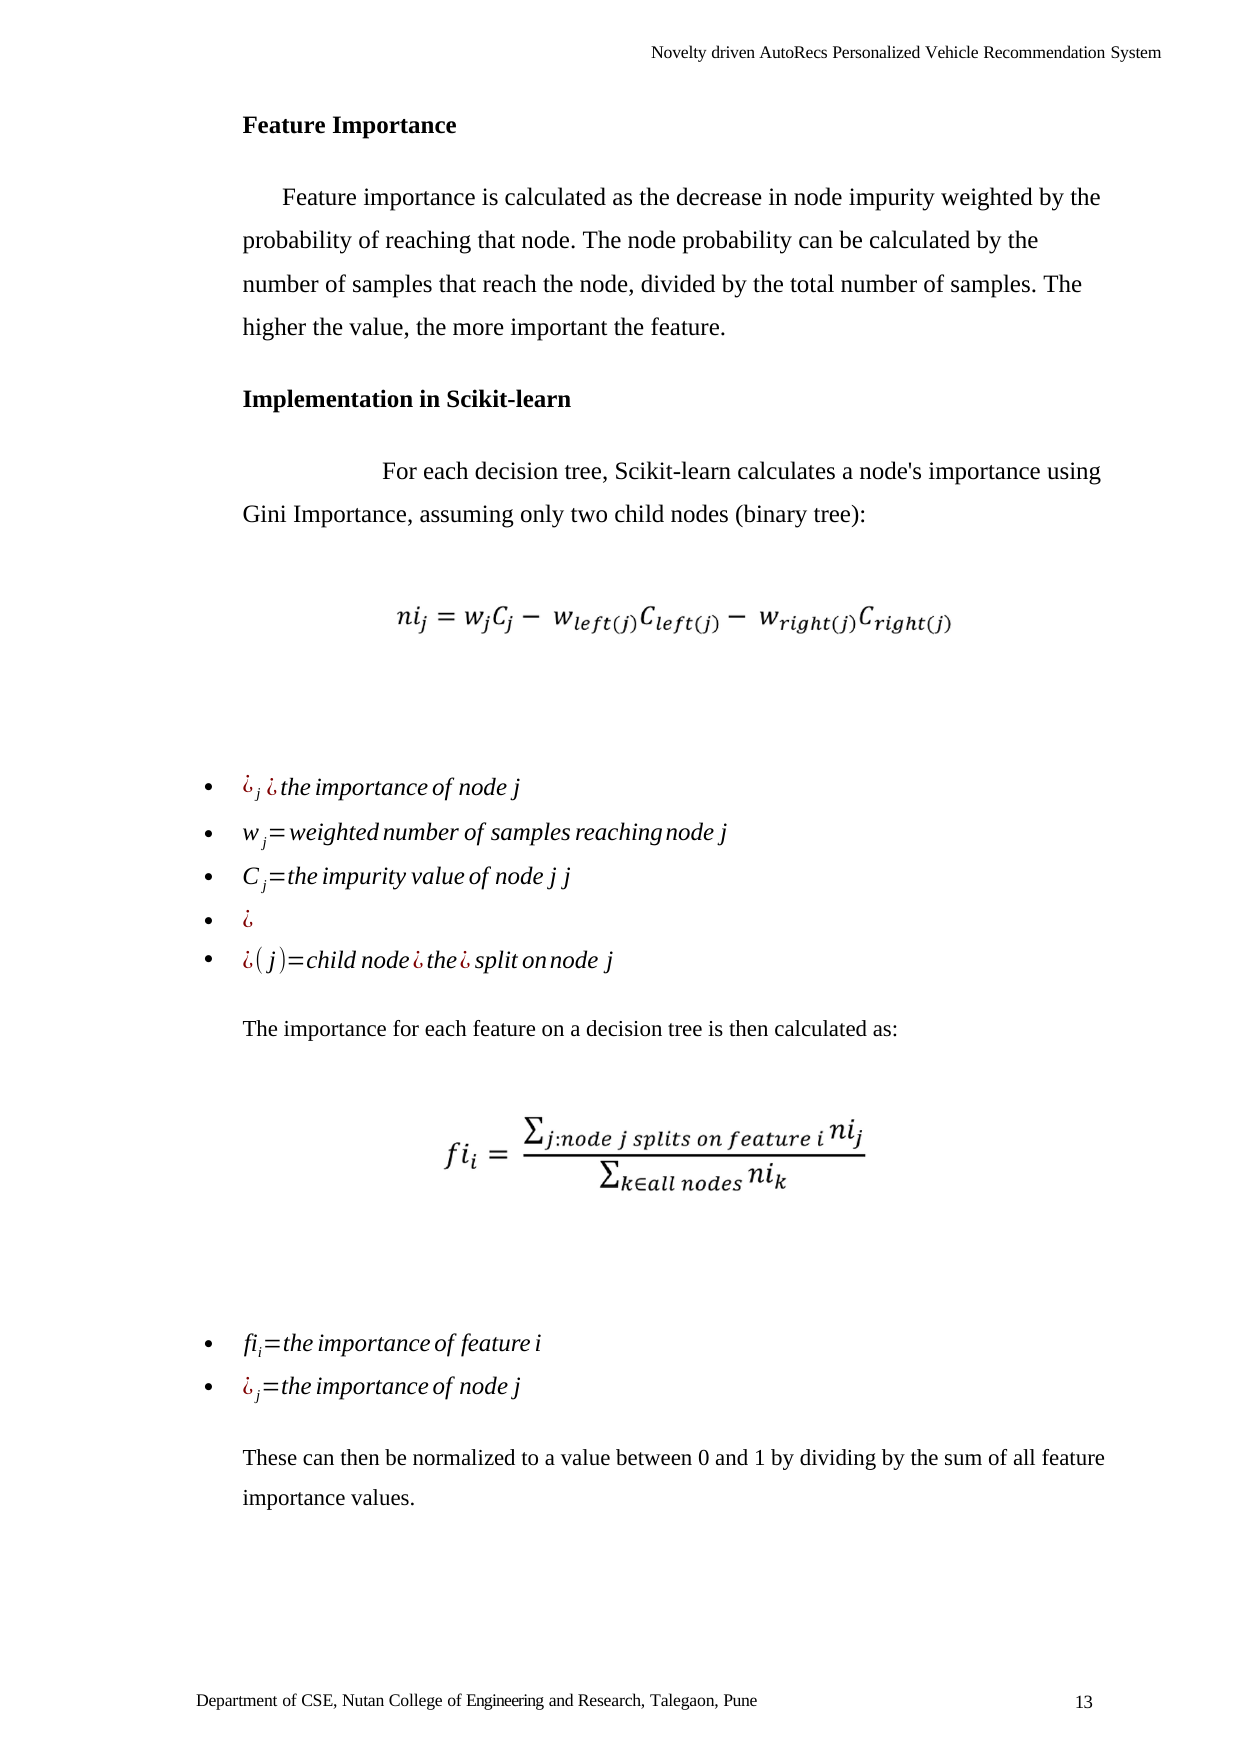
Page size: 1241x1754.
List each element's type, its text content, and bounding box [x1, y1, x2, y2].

picture [373, 571, 985, 659]
list ​ [205, 771, 1116, 803]
text Feature importance is calculated as the decrease in node impurity weighted by the probability of reaching that node. The node probability can be calculated by the number of samples that reach the node, divided by the total number of samples. The higher the value, the more important the feature. [242, 182, 1116, 341]
text The importance for each feature on a decision tree is then calculated as: [242, 1015, 1116, 1041]
subtitle Feature Importance [242, 110, 1116, 139]
text These can then be normalized to a value between 0 and 1 by dividing by the sum of all feature importance values. [242, 1444, 1116, 1510]
text For each decision tree, Scikit-learn calculates a node's importance using Gini Importance, assuming only two child nodes (binary tree): [242, 456, 1116, 528]
text Implementation in Scikit-learn [242, 384, 1116, 413]
picture [323, 1083, 1035, 1216]
